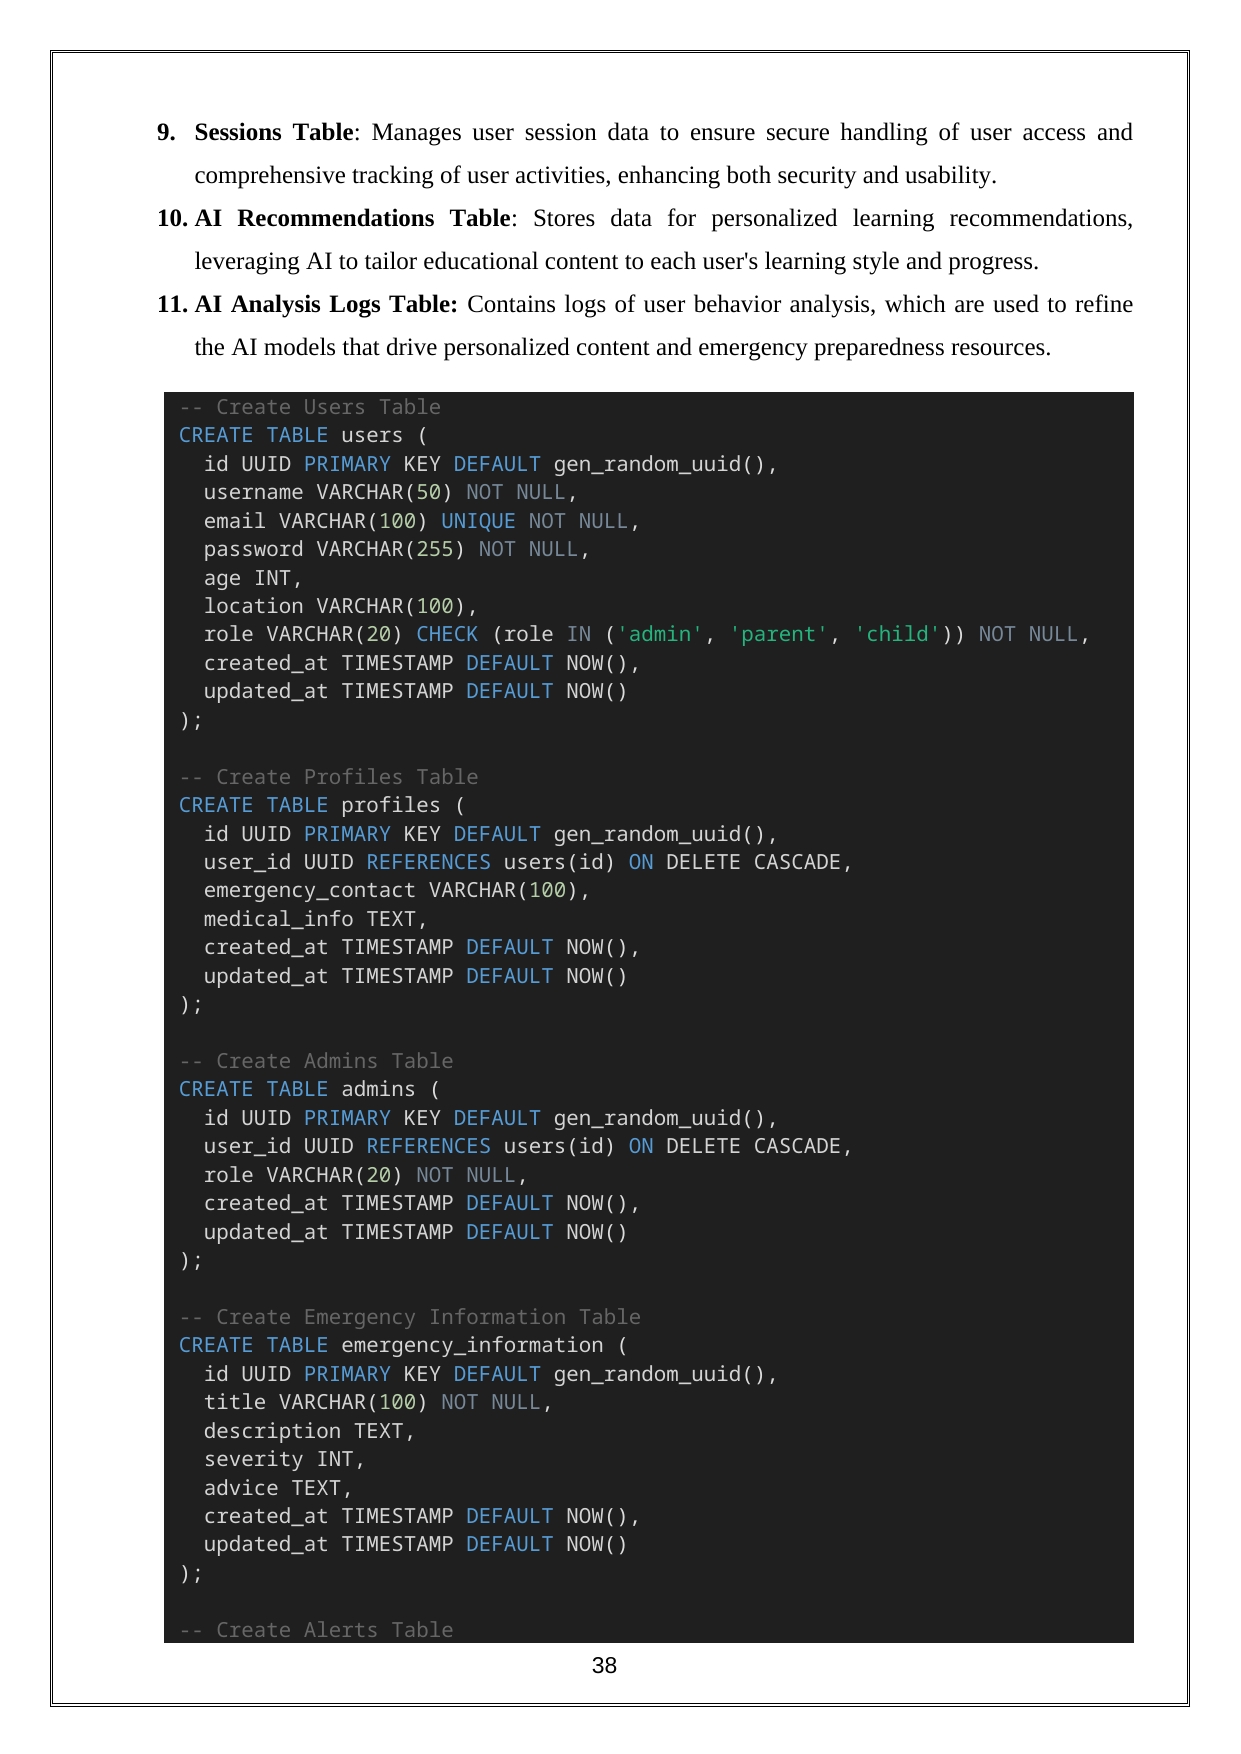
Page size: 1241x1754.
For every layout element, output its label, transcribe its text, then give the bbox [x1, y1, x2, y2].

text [164, 1359, 1134, 1387]
text -- Create Admins Table [164, 1046, 1134, 1074]
text -- Create Profiles Table [164, 762, 1134, 790]
text created_at TIMESTAMP DEFAULT NOW(), [164, 1188, 1134, 1217]
text severity INT, [164, 1444, 1134, 1473]
text -- Create Alerts Table [164, 1615, 1134, 1643]
text updated_at TIMESTAMP DEFAULT NOW() [164, 1529, 1134, 1558]
text id UUID PRIMARY KEY DEFAULT gen_random_uuid(), [164, 1103, 1134, 1131]
text password VARCHAR(255) NOT NULL, [164, 534, 1134, 563]
text user_id UUID REFERENCES users(id) ON DELETE CASCADE, [164, 1131, 1134, 1160]
text created_at TIMESTAMP DEFAULT NOW(), [164, 1501, 1134, 1529]
text email VARCHAR(100) UNIQUE NOT NULL, [164, 506, 1134, 534]
text medical_info TEXT, [164, 904, 1134, 932]
text created_at TIMESTAMP DEFAULT NOW(), [164, 648, 1134, 676]
text created_at TIMESTAMP DEFAULT NOW(), [164, 932, 1134, 961]
text -- Create Users Table [164, 392, 1134, 421]
text age INT, [164, 563, 1134, 591]
list AI Recommendations Table: Stores data for personalized learning recommendations, leveraging AI to tailor educational content to each user's learning style and progress. [157, 203, 1134, 275]
text ); [164, 989, 1134, 1018]
text title VARCHAR(100) NOT NULL, [164, 1387, 1134, 1416]
text role VARCHAR(20) NOT NULL, [164, 1160, 1134, 1188]
text id UUID PRIMARY KEY DEFAULT gen_random_uuid(), [164, 449, 1134, 477]
text username VARCHAR(50) NOT NULL, [164, 477, 1134, 506]
text -- Create Emergency Information Table [164, 1302, 1134, 1331]
list Sessions Table: Manages user session data to ensure secure handling of user access and comprehensive tracking of user activities, enhancing both security and usability. [157, 117, 1134, 188]
text user_id UUID REFERENCES users(id) ON DELETE CASCADE, [164, 847, 1134, 876]
list AI Analysis Logs Table: Contains logs of user behavior analysis, which are used to refine the AI models that drive personalized content and emergency preparedness resources. [157, 289, 1134, 361]
text updated_at TIMESTAMP DEFAULT NOW() [164, 676, 1134, 705]
text updated_at TIMESTAMP DEFAULT NOW() [164, 961, 1134, 989]
text advice TEXT, [164, 1473, 1134, 1501]
text CREATE TABLE emergency_information ( [164, 1331, 1134, 1359]
text CREATE TABLE admins ( [164, 1074, 1134, 1103]
text updated_at TIMESTAMP DEFAULT NOW() [164, 1217, 1134, 1245]
text ); [164, 1245, 1134, 1274]
text location VARCHAR(100), [164, 591, 1134, 619]
text role VARCHAR(20) CHECK (role IN ('admin', 'parent', 'child')) NOT NULL, [164, 619, 1134, 648]
text id UUID PRIMARY KEY DEFAULT gen_random_uuid(), [164, 819, 1134, 847]
text ); [164, 705, 1134, 733]
text CREATE TABLE profiles ( [164, 790, 1134, 819]
text emergency_contact VARCHAR(100), [164, 876, 1134, 904]
text description TEXT, [164, 1416, 1134, 1444]
text CREATE TABLE users ( [164, 421, 1134, 449]
text ); [164, 1558, 1134, 1586]
